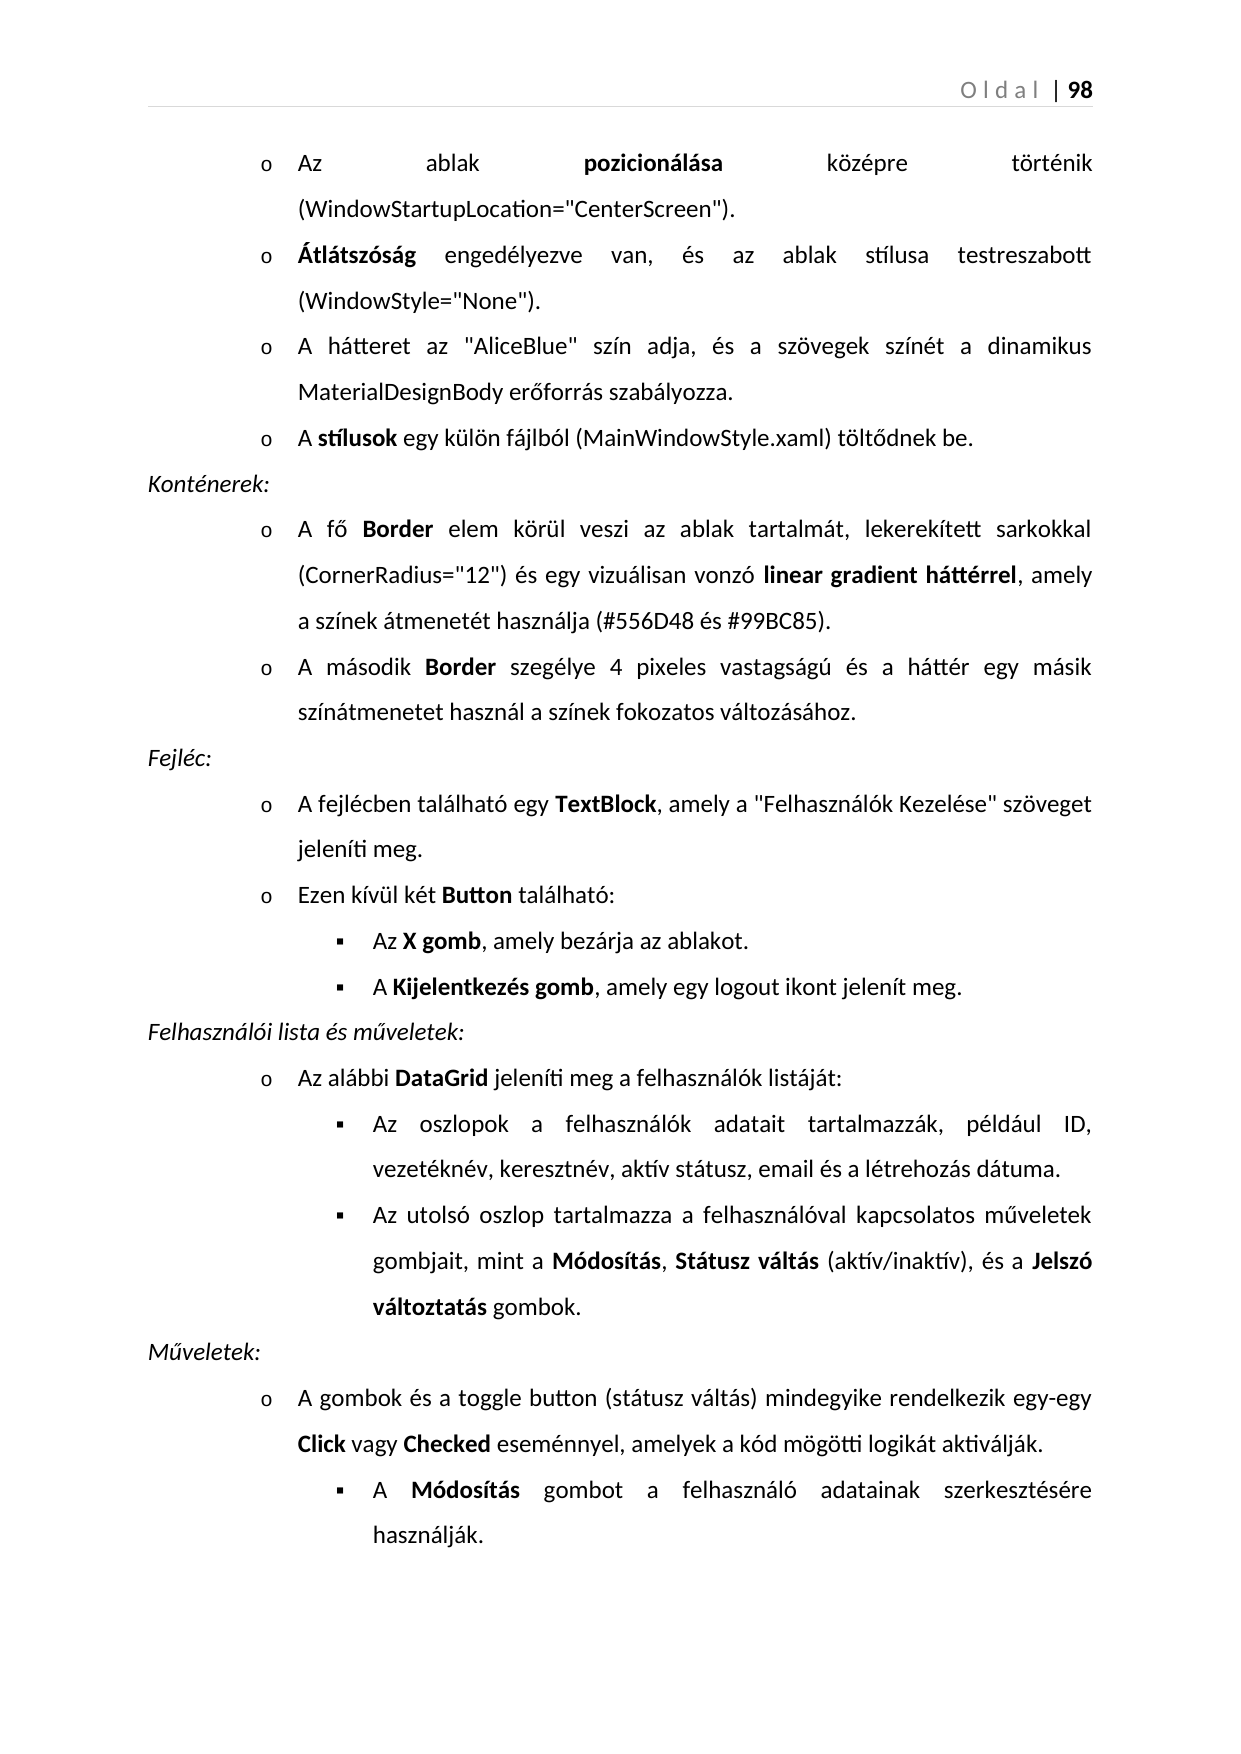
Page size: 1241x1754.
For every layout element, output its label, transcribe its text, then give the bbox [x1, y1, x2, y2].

list A hátteret az "AliceBlue" szín adja, és a szövegek színét a dinamikus MaterialDesignBody erőforrás szabályozza. [260, 331, 1093, 407]
list Az X gomb, amely bezárja az ablakot. [335, 925, 1093, 956]
list Ezen kívül két Button található: [260, 879, 1093, 910]
list A második Border szegélye 4 pixeles vastagságú és a háttér egy másik színátmenetet használ a színek fokozatos változásához. [260, 651, 1093, 727]
list Átlátszóság engedélyezve van, és az ablak stílusa testreszabott (WindowStyle="None"). [260, 239, 1093, 315]
list A Módosítás gombot a felhasználó adatainak szerkesztésére használják. [335, 1474, 1093, 1550]
list Az alábbi DataGrid jeleníti meg a felhasználók listáját: [260, 1062, 1093, 1093]
list A Kijelentkezés gomb, amely egy logout ikont jelenít meg. [335, 971, 1093, 1001]
text Műveletek: [148, 1337, 1093, 1367]
list Az oszlopok a felhasználók adatait tartalmazzák, például ID, vezetéknév, keresztnév, aktív státusz, email és a létrehozás dátuma. [335, 1108, 1093, 1184]
text Felhasználói lista és műveletek: [148, 1016, 1093, 1047]
list Az utolsó oszlop tartalmazza a felhasználóval kapcsolatos műveletek gombjait, mint a Módosítás, Státusz váltás (aktív/inaktív), és a Jelszó változtatás gombok. [335, 1199, 1093, 1321]
list A gombok és a toggle button (státusz váltás) mindegyike rendelkezik egy-egy Click vagy Checked eseménnyel, amelyek a kód mögötti logikát aktiválják. [260, 1382, 1093, 1458]
list A fő Border elem körül veszi az ablak tartalmát, lekerekített sarkokkal (CornerRadius="12") és egy vizuálisan vonzó linear gradient háttérrel, amely a színek átmenetét használja (#556D48 és #99BC85). [260, 513, 1093, 635]
list A fejlécben található egy TextBlock, amely a "Felhasználók Kezelése" szöveget jeleníti meg. [260, 788, 1093, 864]
text Konténerek: [148, 468, 1093, 498]
list Az ablak pozicionálása középre történik (WindowStartupLocation="CenterScreen"). [260, 148, 1093, 224]
list A stílusok egy külön fájlból (MainWindowStyle.xaml) töltődnek be. [260, 422, 1093, 452]
text Fejléc: [148, 742, 1093, 773]
